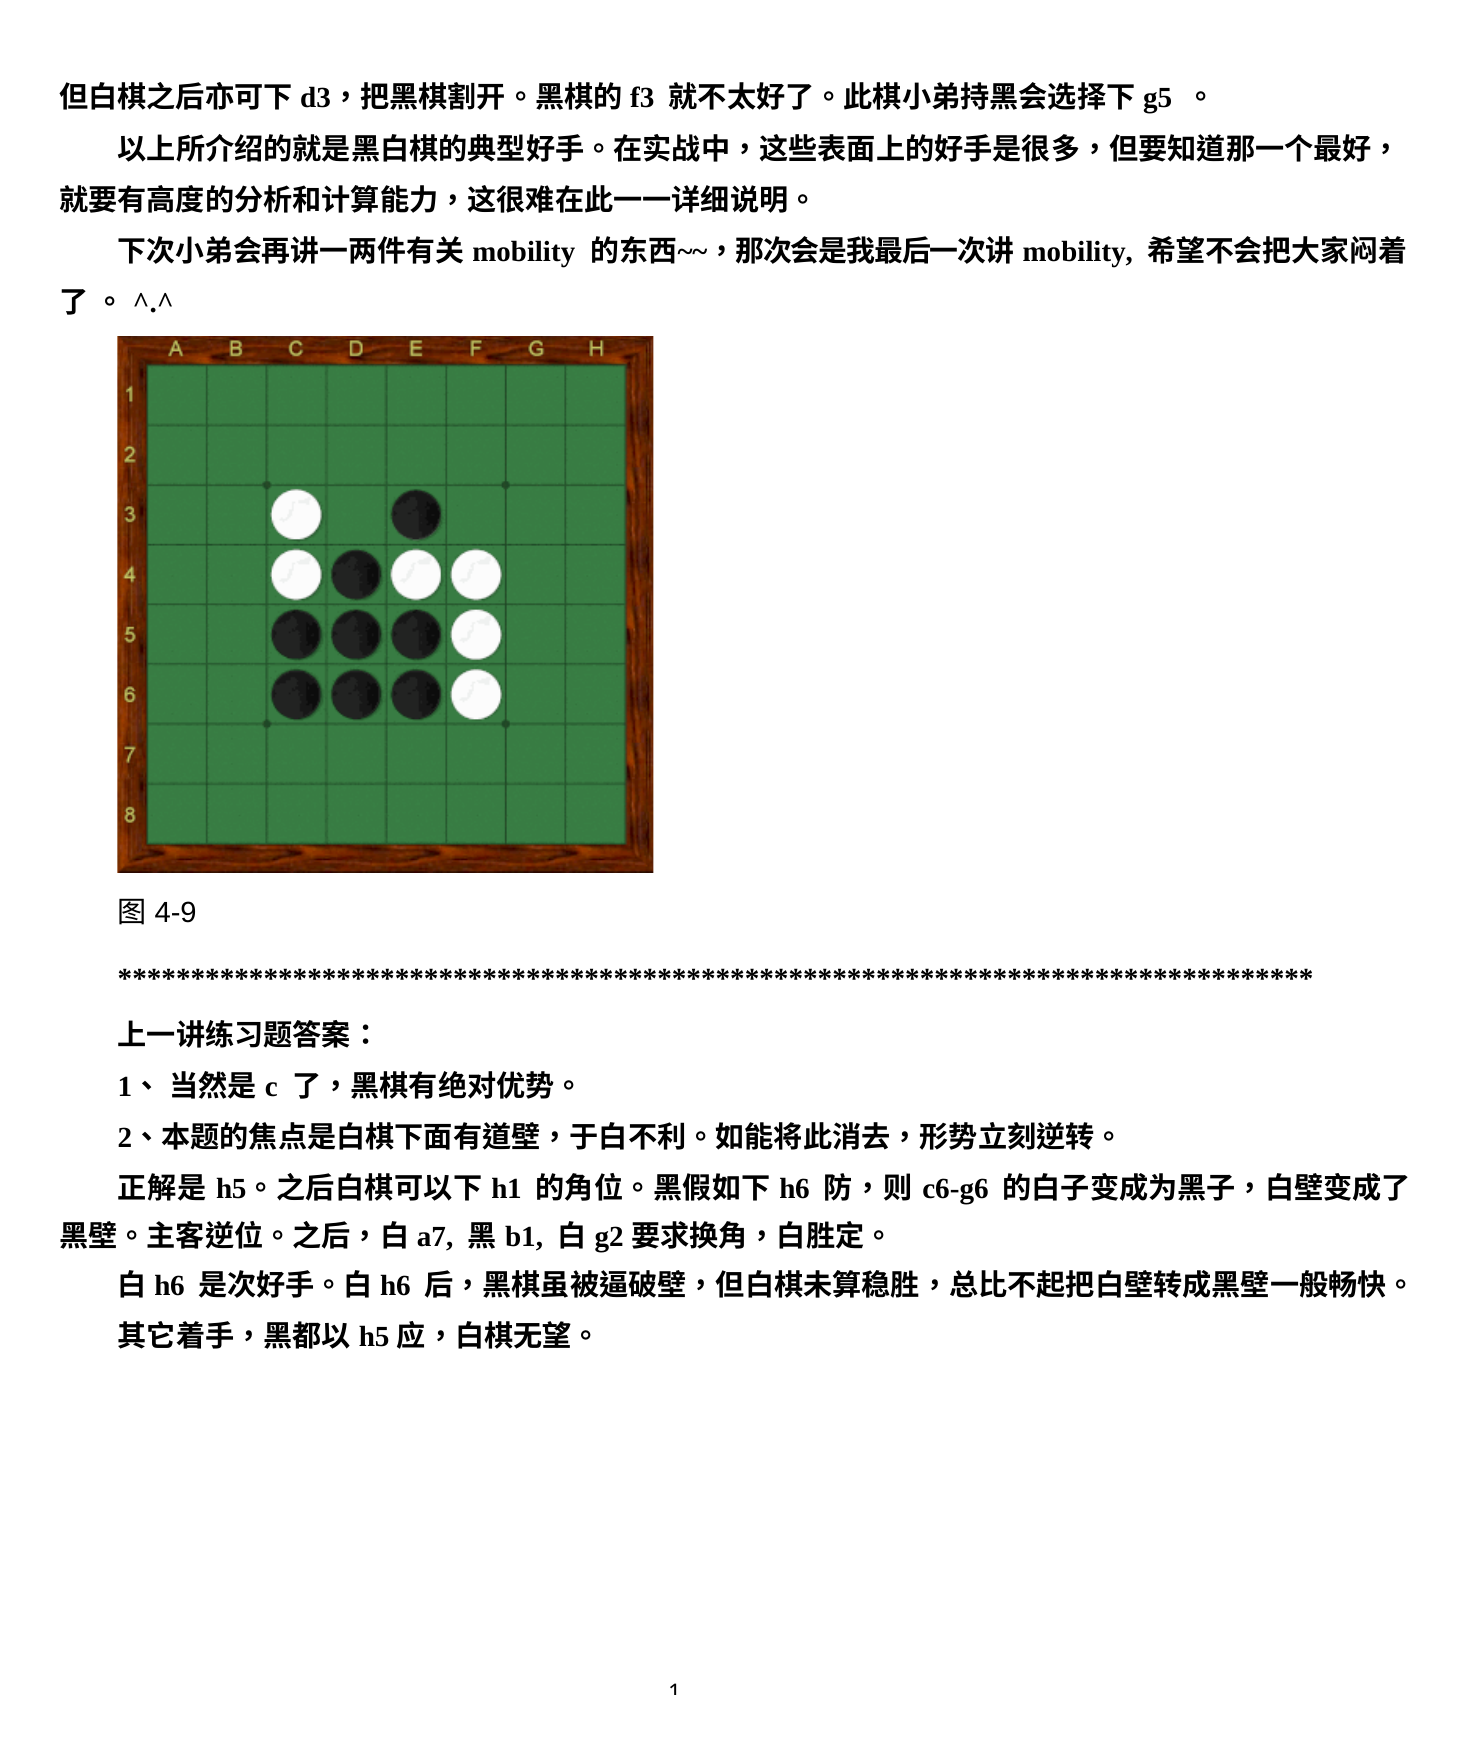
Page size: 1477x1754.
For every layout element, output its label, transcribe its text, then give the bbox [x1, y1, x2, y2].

text 正解是 h5。之后白棋可以下 h1 的角位。黑假如下 h6 防，则 c6-g6 的白子变成为黑子，白壁变成了黑壁。主客逆位。之后，白 a7, 黑 b1, 白 g2 要求换角，白胜定。 [59, 1167, 1417, 1255]
text 2、本题的焦点是白棋下面有道壁，于白不利。如能将此消去，形势立刻逆转。 [117, 1116, 1443, 1156]
text 了 。 ^.^ [59, 281, 1443, 321]
picture [117, 336, 654, 873]
text ********************************************************************************** [117, 961, 1443, 994]
text 下次小弟会再讲一两件有关 mobility 的东西~~，那次会是我最后一次讲 mobility, 希望不会把大家闷着 [117, 230, 1443, 270]
text 就要有高度的分析和计算能力，这很难在此一一详细说明。 [59, 179, 1443, 219]
text 其它着手，黑都以 h5 应，白棋无望。 [117, 1315, 1443, 1354]
text 以上所介绍的就是黑白棋的典型好手。在实战中，这些表面上的好手是很多，但要知道那一个最好， [117, 128, 1443, 168]
text 但白棋之后亦可下 d3，把黑棋割开。黑棋的 f3 就不太好了。此棋小弟持黑会选择下 g5 。 [59, 69, 1443, 117]
text 白 h6 是次好手。白 h6 后，黑棋虽被逼破壁，但白棋未算稳胜，总比不起把白壁转成黑壁一般畅快。 [117, 1264, 1443, 1303]
text 1、 当然是 c 了，黑棋有绝对优势。 [117, 1065, 1443, 1105]
text 上一讲练习题答案： [117, 1014, 1443, 1054]
